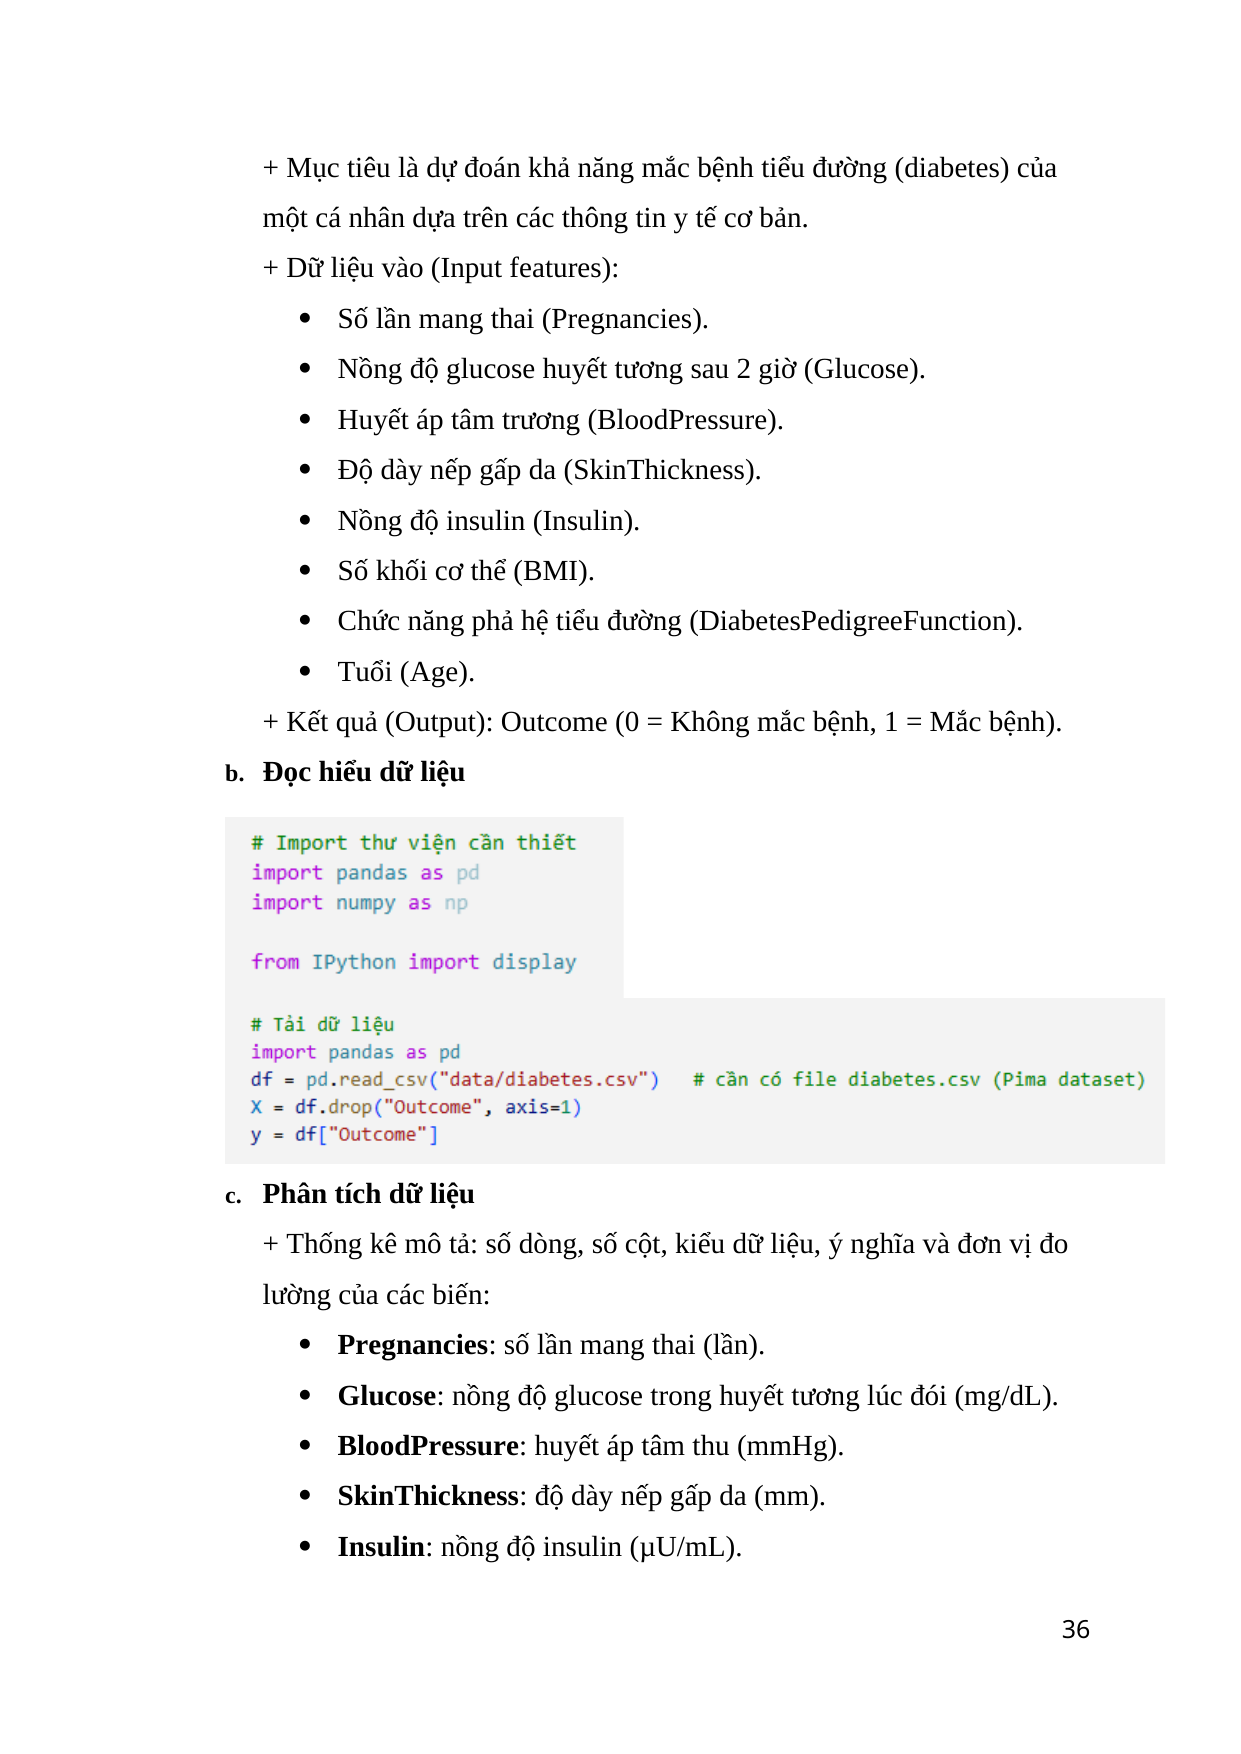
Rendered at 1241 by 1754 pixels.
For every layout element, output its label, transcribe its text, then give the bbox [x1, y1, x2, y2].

list Pregnancies: số lần mang thai (lần). [300, 1327, 1090, 1361]
list SkinThickness: độ dày nếp gấp da (mm). [300, 1478, 1090, 1512]
list Chức năng phả hệ tiểu đường (DiabetesPedigreeFunction). [300, 603, 1090, 637]
list Insulin: nồng độ insulin (µU/mL). [300, 1529, 1090, 1562]
list Độ dày nếp gấp da (SkinThickness). [300, 452, 1090, 486]
list Số khối cơ thể (BMI). [300, 553, 1090, 587]
list + Kết quả (Output): Outcome (0 = Không mắc bệnh, 1 = Mắc bệnh). [262, 704, 1090, 738]
list Phân tích dữ liệu [225, 1176, 1090, 1210]
list Nồng độ glucose huyết tương sau 2 giờ (Glucose). [300, 351, 1090, 385]
picture [225, 817, 1166, 1164]
list Nồng độ insulin (Insulin). [300, 503, 1090, 536]
list Glucose: nồng độ glucose trong huyết tương lúc đói (mg/dL). [300, 1378, 1090, 1411]
list BloodPressure: huyết áp tâm thu (mmHg). [300, 1428, 1090, 1462]
list Tuổi (Age). [300, 654, 1090, 687]
list Đọc hiểu dữ liệu [225, 754, 1090, 788]
list + Thống kê mô tả: số dòng, số cột, kiểu dữ liệu, ý nghĩa và đơn vị đo lường của các biến: [262, 1227, 1090, 1310]
list Số lần mang thai (Pregnancies). [300, 301, 1090, 334]
list Huyết áp tâm trương (BloodPressure). [300, 402, 1090, 435]
list + Mục tiêu là dự đoán khả năng mắc bệnh tiểu đường (diabetes) của một cá nhân dựa trên các thông tin y tế cơ bản. [262, 150, 1090, 234]
list + Dữ liệu vào (Input features): [262, 251, 1090, 284]
